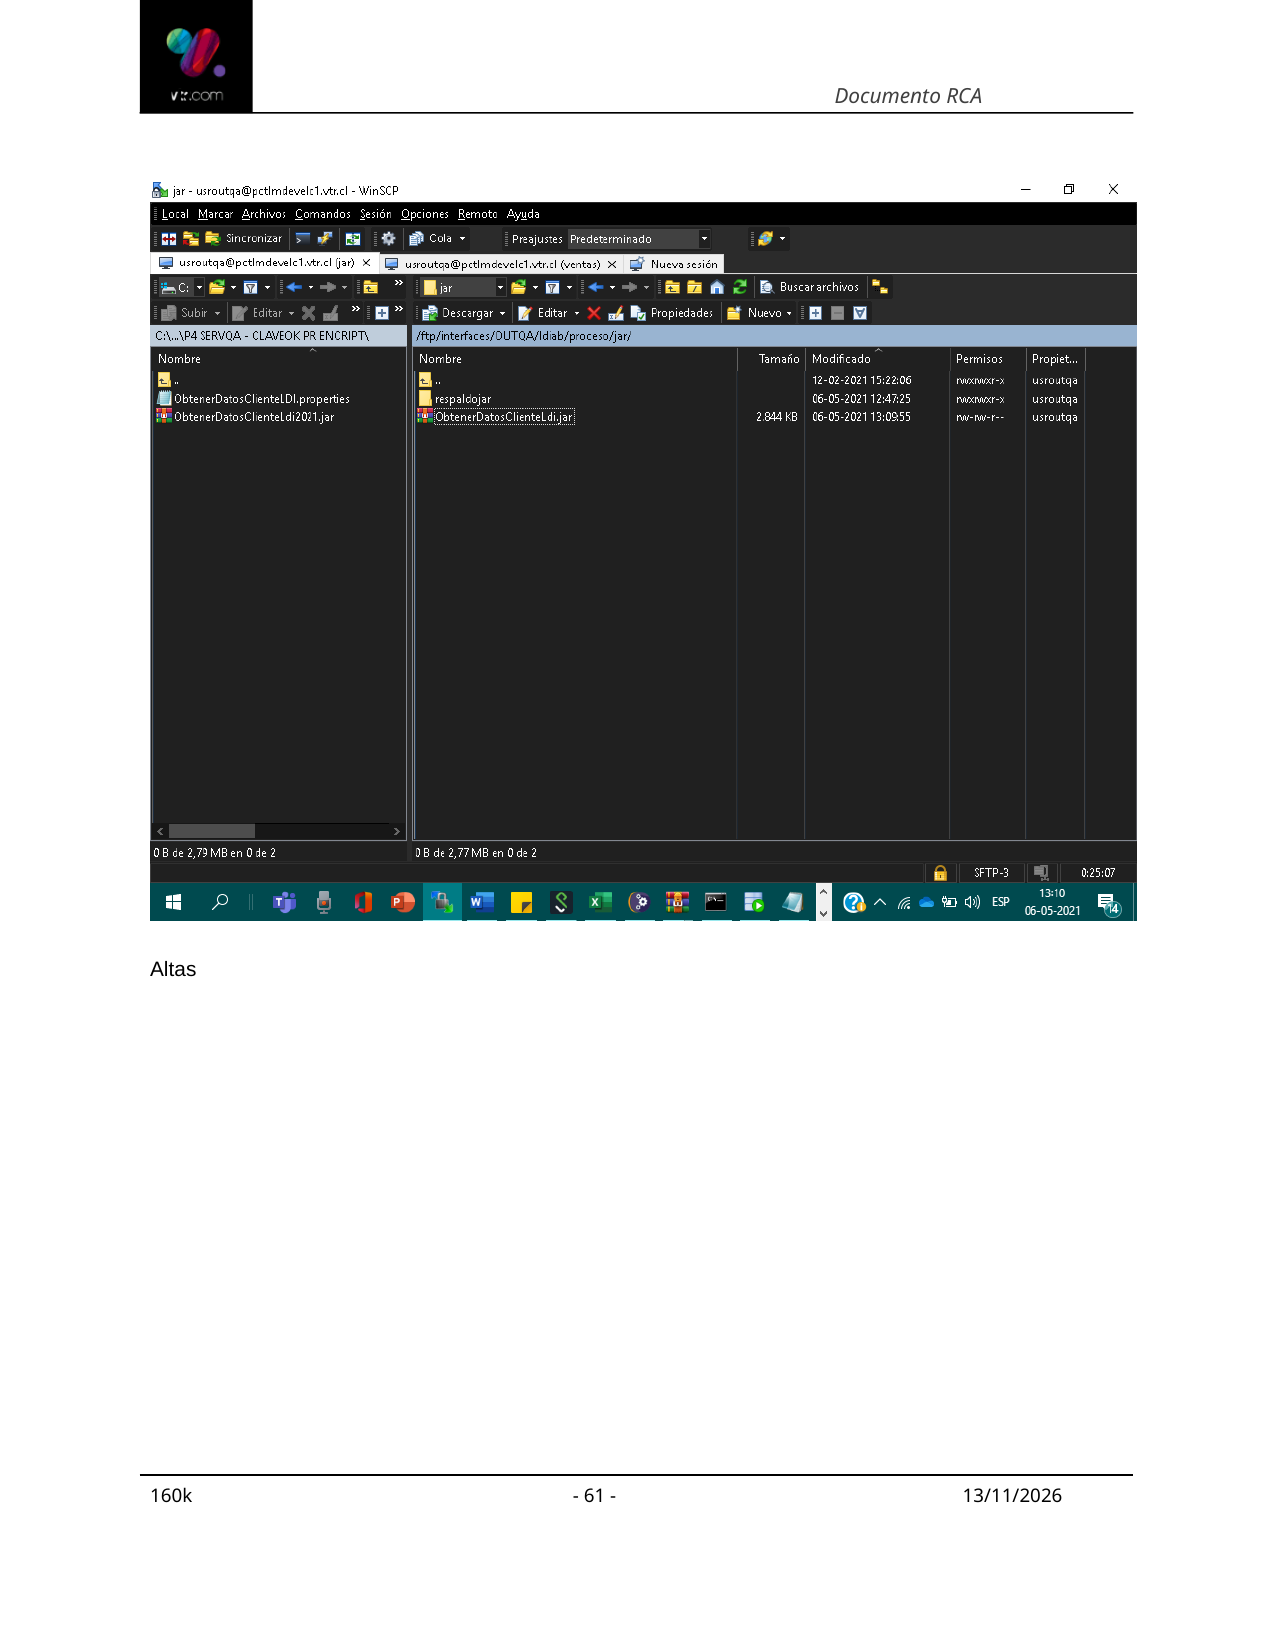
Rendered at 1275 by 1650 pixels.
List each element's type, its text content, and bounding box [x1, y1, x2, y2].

text Altas [150, 957, 1137, 981]
picture [166, 28, 226, 101]
picture [150, 180, 1137, 921]
